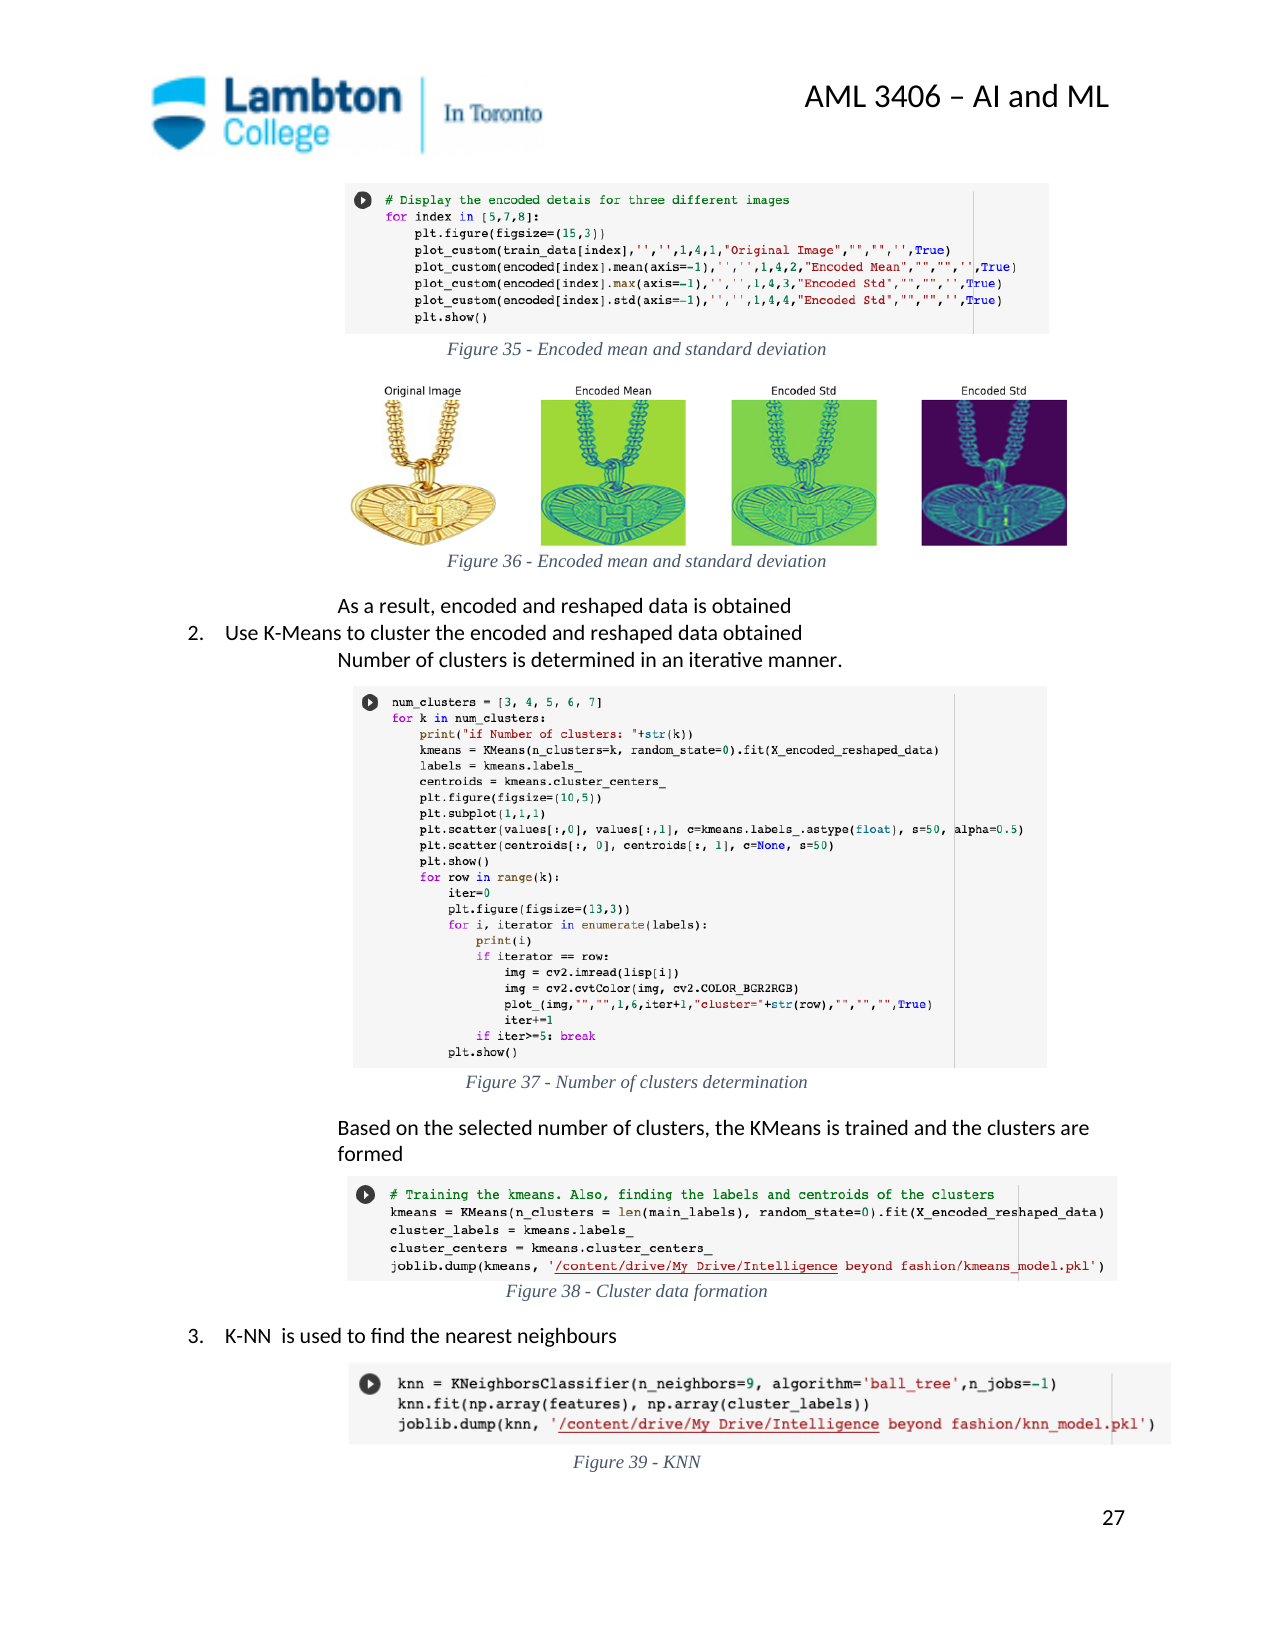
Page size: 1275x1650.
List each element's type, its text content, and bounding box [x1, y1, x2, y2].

text Figure 37 - Number of clusters determination [150, 1071, 1125, 1093]
picture [342, 672, 1048, 1072]
picture [337, 178, 1049, 338]
picture [150, 75, 547, 157]
picture [337, 380, 1083, 551]
picture [337, 1167, 1118, 1281]
text Figure 35 - Encoded mean and standard deviation [150, 338, 1125, 359]
text Figure 39 - KNN [150, 1451, 1125, 1473]
list Number of clusters is determined in an iterative manner. [337, 646, 1125, 672]
picture [337, 1349, 1172, 1451]
list Use K-Means to cluster the encoded and reshaped data obtained [187, 619, 1125, 646]
text Figure 36 - Encoded mean and standard deviation [150, 550, 1125, 572]
list As a result, encoded and reshaped data is obtained [337, 592, 1125, 619]
list Based on the selected number of clusters, the KMeans is trained and the clusters are formed [337, 1114, 1125, 1167]
text Figure 38 - Cluster data formation [150, 1280, 1125, 1302]
list K-NN is used to find the nearest neighbours [187, 1323, 1125, 1349]
